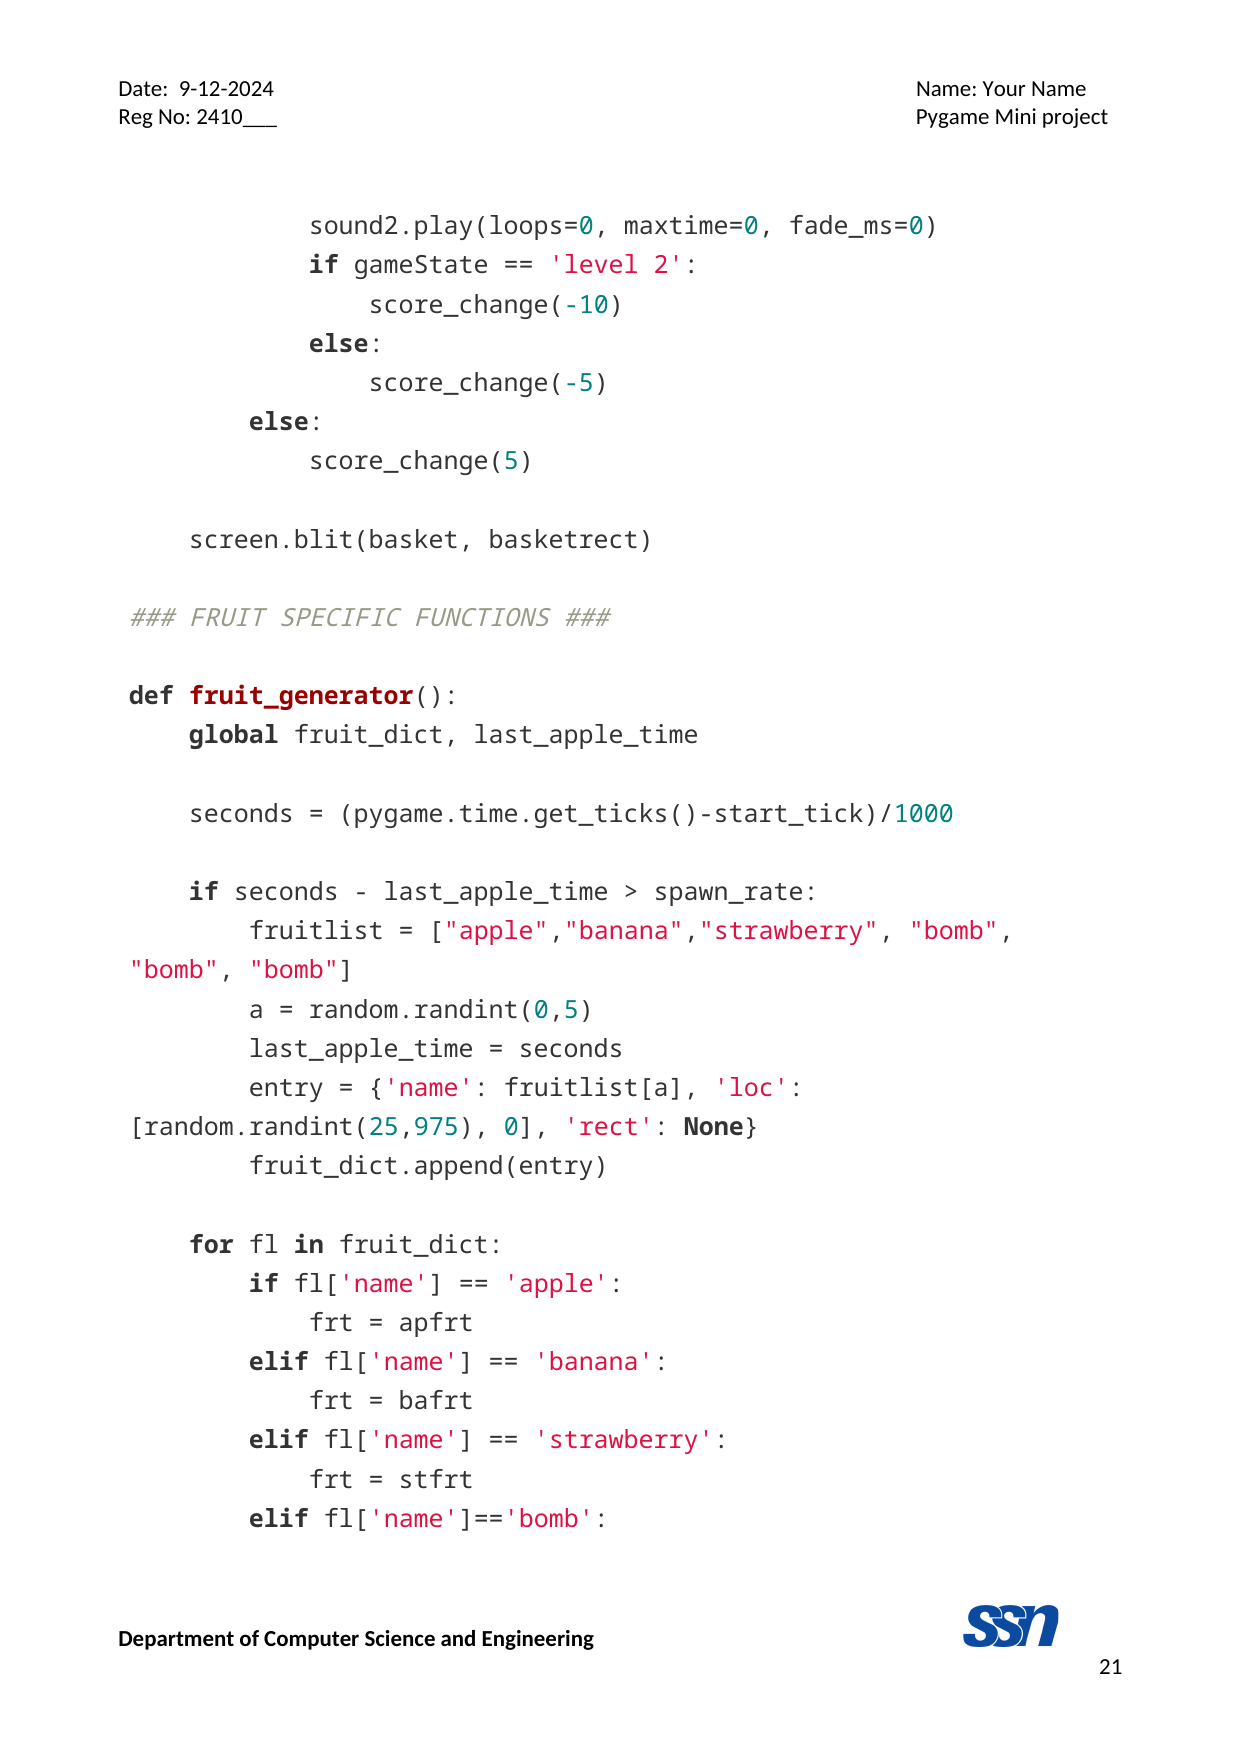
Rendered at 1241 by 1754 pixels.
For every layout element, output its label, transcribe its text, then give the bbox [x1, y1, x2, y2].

picture [963, 1605, 1059, 1647]
